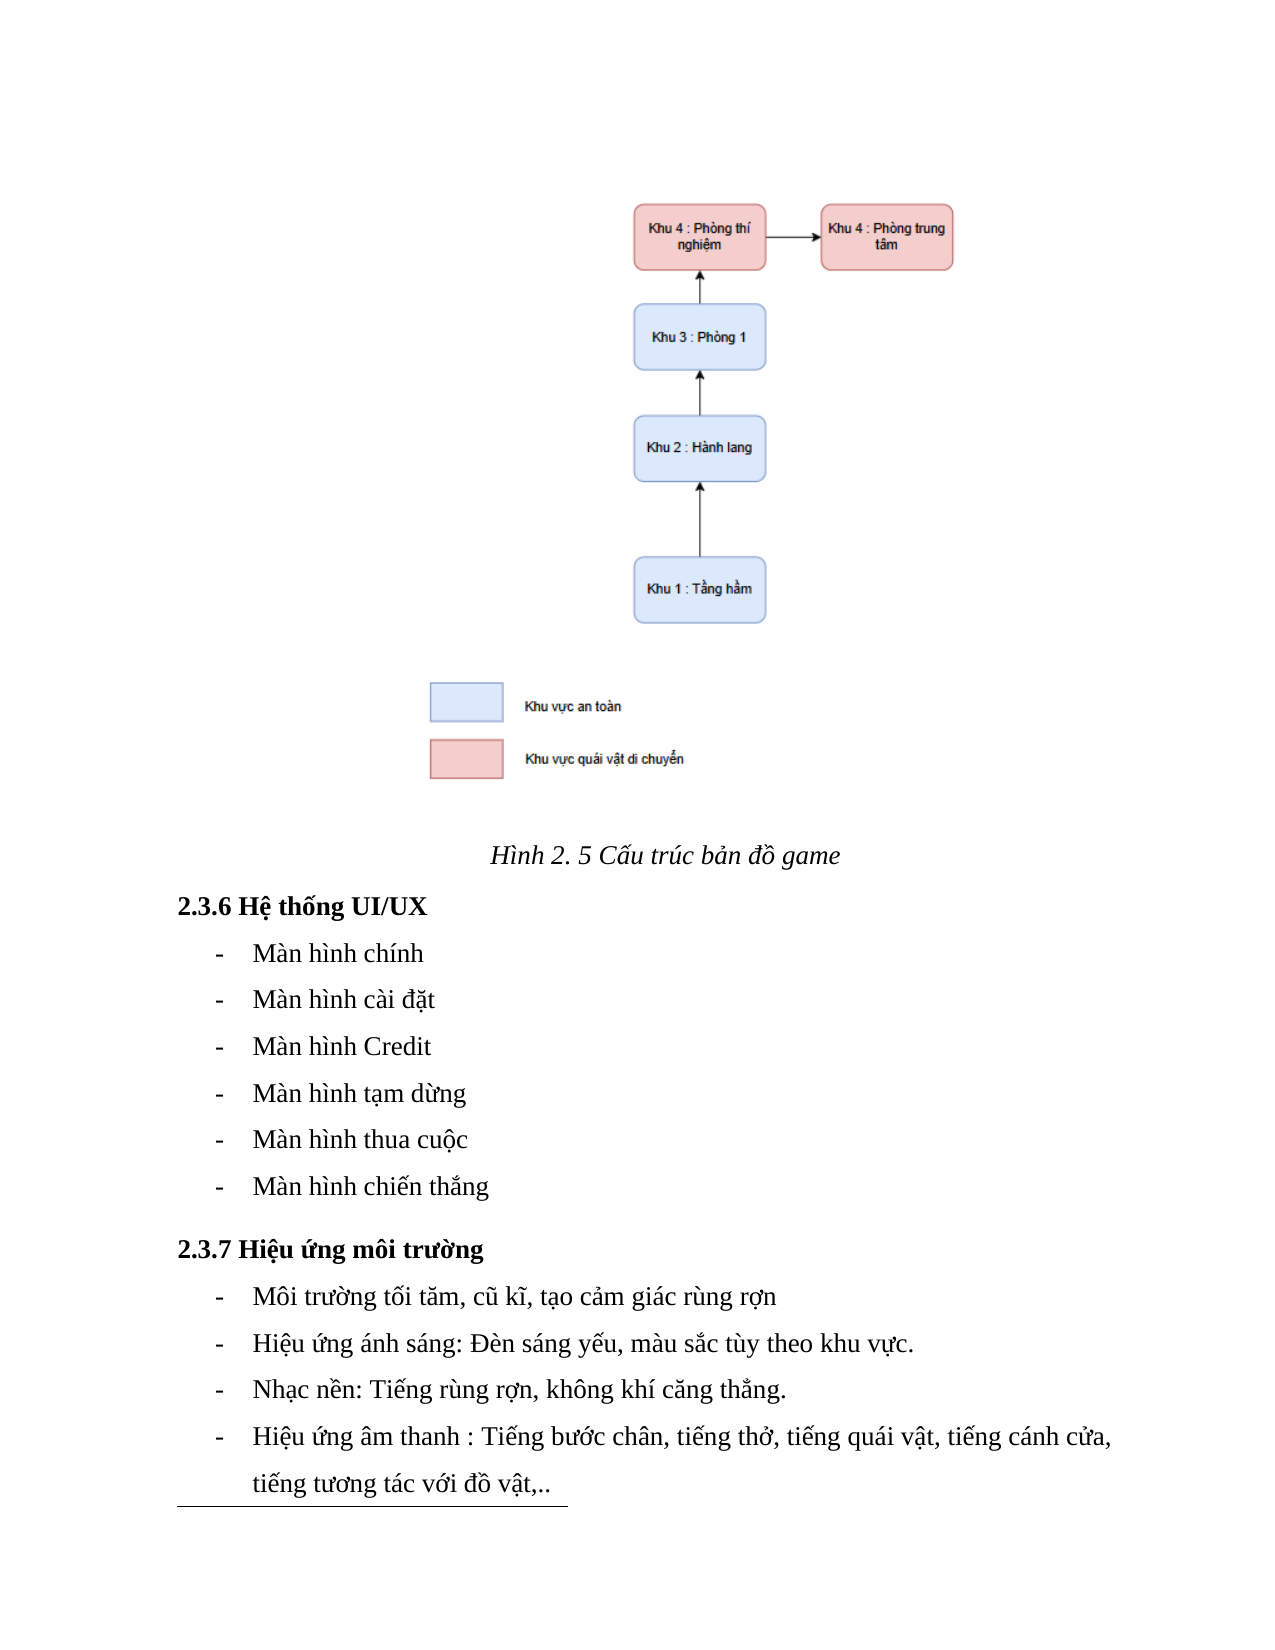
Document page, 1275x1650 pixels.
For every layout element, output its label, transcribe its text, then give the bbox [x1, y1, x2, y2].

list Màn hình Credit [215, 1030, 1156, 1061]
subtitle 2.3.6 Hệ thống UI/UX [177, 890, 1156, 921]
list Màn hình cài đặt [215, 983, 1156, 1015]
list Màn hình thua cuộc [215, 1123, 1156, 1155]
list Nhạc nền: Tiếng rùng rợn, không khí căng thẳng. [215, 1373, 1156, 1405]
list Màn hình chính [215, 937, 1156, 968]
list Hiệu ứng âm thanh : Tiếng bước chân, tiếng thở, tiếng quái vật, tiếng cánh cửa, tiếng tương tác với đồ vật,.. [215, 1420, 1156, 1498]
list Màn hình tạm dừng [215, 1077, 1156, 1108]
subtitle 2.3.7 Hiệu ứng môi trường [177, 1233, 1156, 1265]
list Môi trường tối tăm, cũ kĩ, tạo cảm giác rùng rợn [215, 1280, 1156, 1311]
list Màn hình chiến thắng [215, 1170, 1156, 1201]
text Hình 2. 5 Cấu trúc bản đồ game [177, 839, 1156, 871]
picture [290, 118, 1081, 824]
list Hiệu ứng ánh sáng: Đèn sáng yếu, màu sắc tùy theo khu vực. [215, 1327, 1156, 1358]
